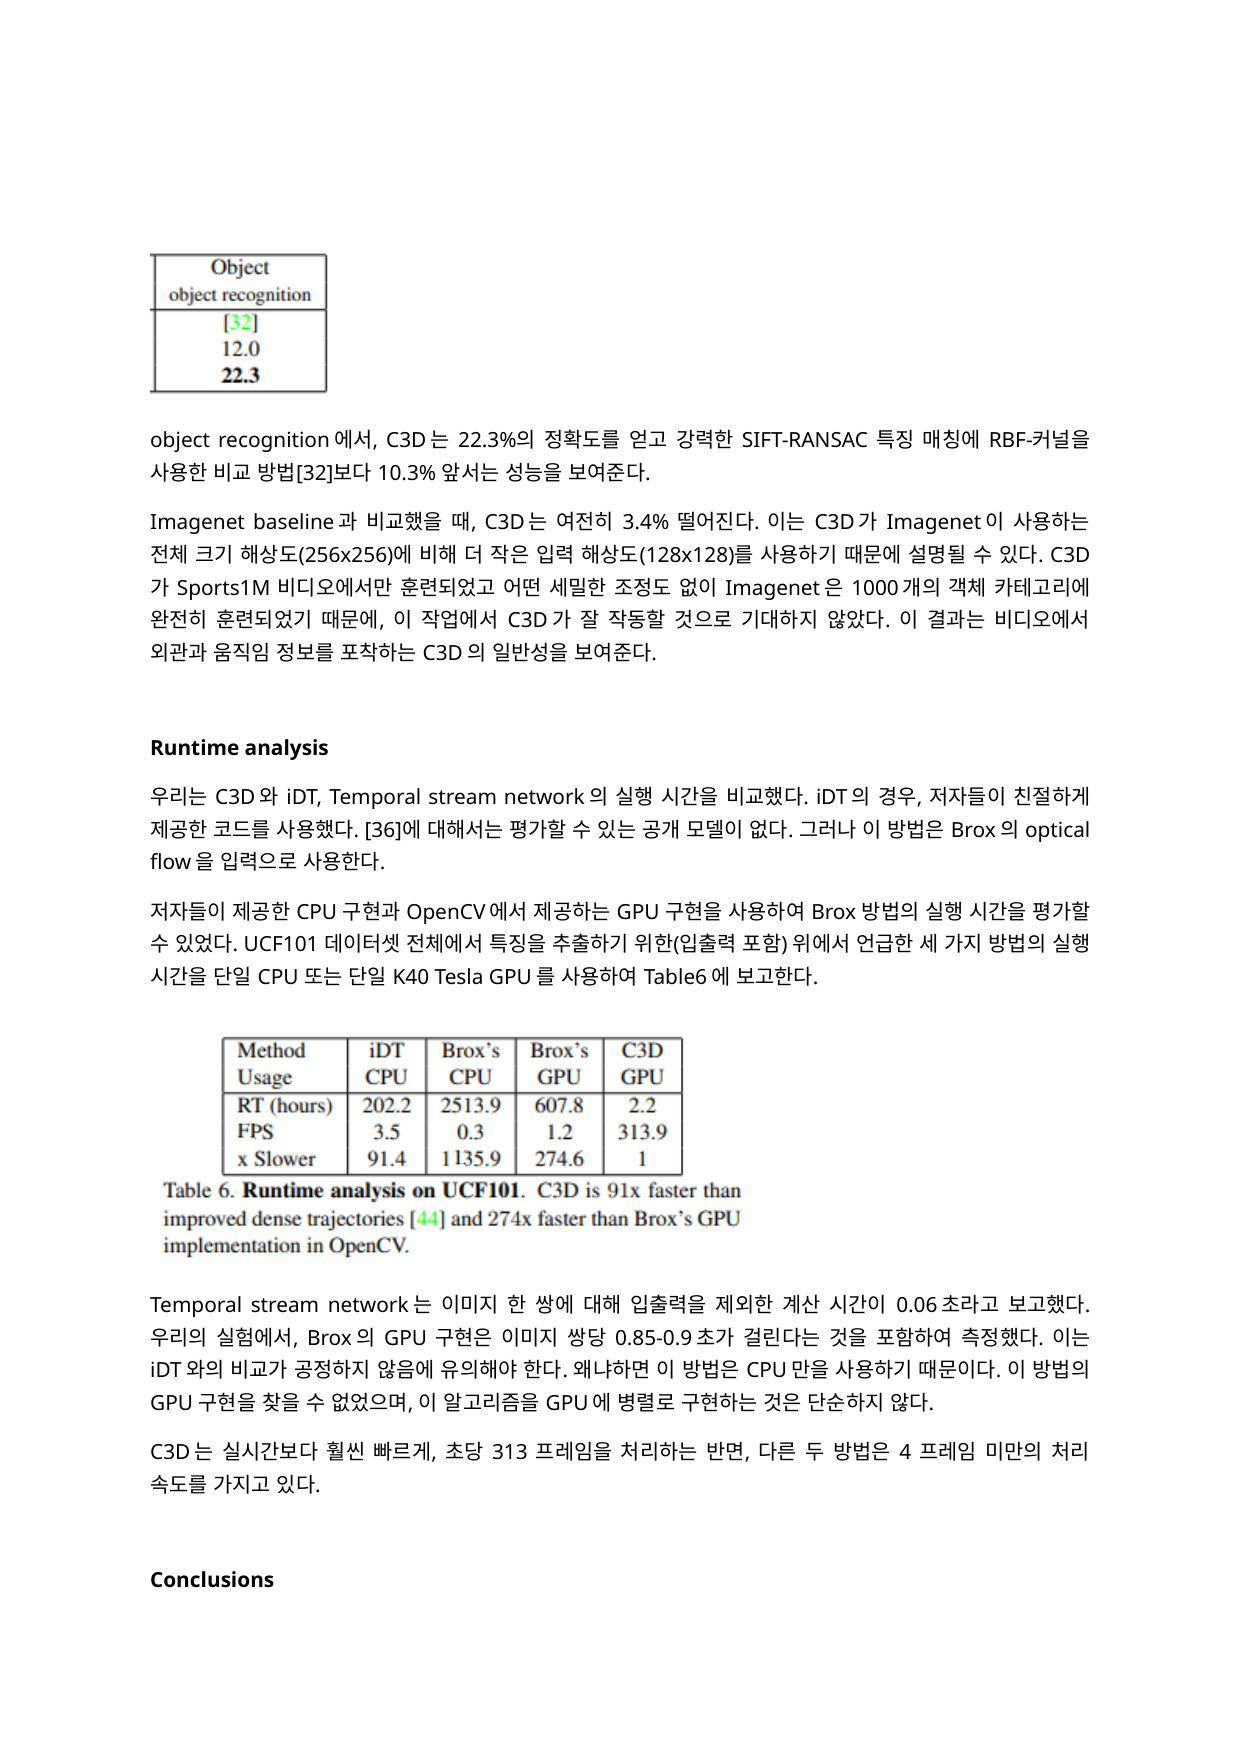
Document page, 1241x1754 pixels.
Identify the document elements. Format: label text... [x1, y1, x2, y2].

text 우리는 C3D와 iDT, Temporal stream network의 실행 시간을 비교했다. iDT의 경우, 저자들이 친절하게 제공한 코드를 사용했다. [36]에 대해서는 평가할 수 있는 공개 모델이 없다. 그러나 이 방법은 Brox의 optical flow을 입력으로 사용한다. [150, 780, 1090, 876]
text C3D는 실시간보다 훨씬 빠르게, 초당 313 프레임을 처리하는 반면, 다른 두 방법은 4 프레임 미만의 처리 속도를 가지고 있다. [150, 1436, 1090, 1499]
text Temporal stream network는 이미지 한 쌍에 대해 입출력을 제외한 계산 시간이 0.06초라고 보고했다. 우리의 실험에서, Brox의 GPU 구현은 이미지 쌍당 0.85-0.9초가 걸린다는 것을 포함하여 측정했다. 이는 iDT와의 비교가 공정하지 않음에 유의해야 한다. 왜냐하면 이 방법은 CPU만을 사용하기 때문이다. 이 방법의 GPU 구현을 찾을 수 없었으며, 이 알고리즘을 GPU에 병렬로 구현하는 것은 단순하지 않다. [150, 1288, 1090, 1417]
text Runtime analysis [150, 733, 1090, 761]
text Conclusions [150, 1565, 1090, 1593]
text object recognition에서, C3D는 22.3%의 정확도를 얻고 강력한 SIFT-RANSAC 특징 매칭에 RBF-커널을 사용한 비교 방법[32]보다 10.3% 앞서는 성능을 보여준다. [150, 423, 1090, 486]
picture [150, 1009, 766, 1270]
text 저자들이 제공한 CPU 구현과 OpenCV에서 제공하는 GPU 구현을 사용하여 Brox 방법의 실행 시간을 평가할 수 있었다. UCF101 데이터셋 전체에서 특징을 추출하기 위한(입출력 포함) 위에서 언급한 세 가지 방법의 실행 시간을 단일 CPU 또는 단일 K40 Tesla GPU를 사용하여 Table6에 보고한다. [150, 895, 1090, 991]
picture [150, 224, 340, 405]
text Imagenet baseline과 비교했을 때, C3D는 여전히 3.4% 떨어진다. 이는 C3D가 Imagenet이 사용하는 전체 크기 해상도(256x256)에 비해 더 작은 입력 해상도(128x128)를 사용하기 때문에 설명될 수 있다. C3D가 Sports1M 비디오에서만 훈련되었고 어떤 세밀한 조정도 없이 Imagenet은 1000개의 객체 카테고리에 완전히 훈련되었기 때문에, 이 작업에서 C3D가 잘 작동할 것으로 기대하지 않았다. 이 결과는 비디오에서 외관과 움직임 정보를 포착하는 C3D의 일반성을 보여준다. [150, 505, 1090, 667]
